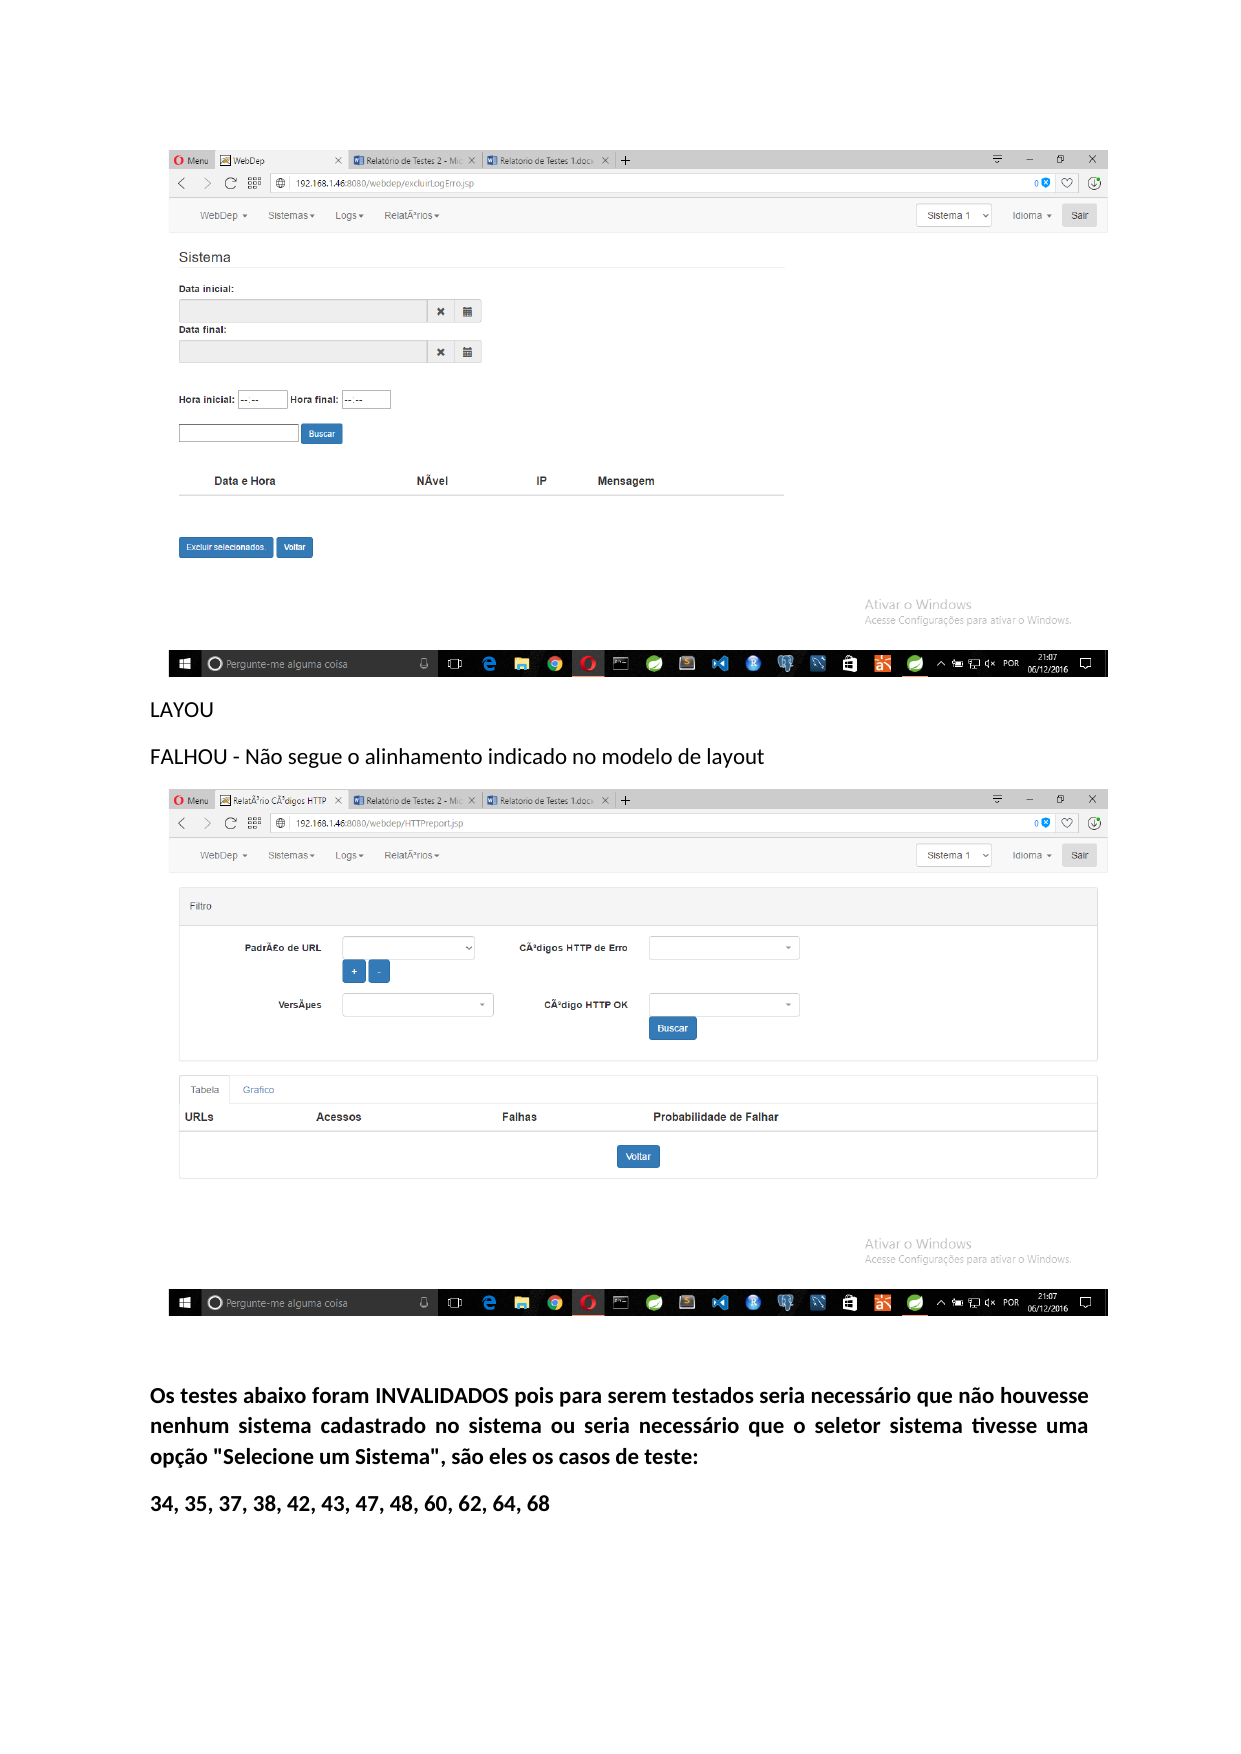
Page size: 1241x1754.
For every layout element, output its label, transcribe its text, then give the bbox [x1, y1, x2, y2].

text LAYOU [150, 695, 1090, 723]
text 34, 35, 37, 38, 42, 43, 47, 48, 60, 62, 64, 68 [150, 1489, 1090, 1517]
text Os testes abaixo foram INVALIDADOS pois para serem testados seria necessário que não houvesse nenhum sistema cadastrado no sistema ou seria necessário que o seletor sistema tivesse uma opção "Selecione um Sistema", são eles os casos de teste: [150, 1381, 1090, 1470]
text FALHOU - Não segue o alinhamento indicado no modelo de layout [150, 742, 1090, 770]
